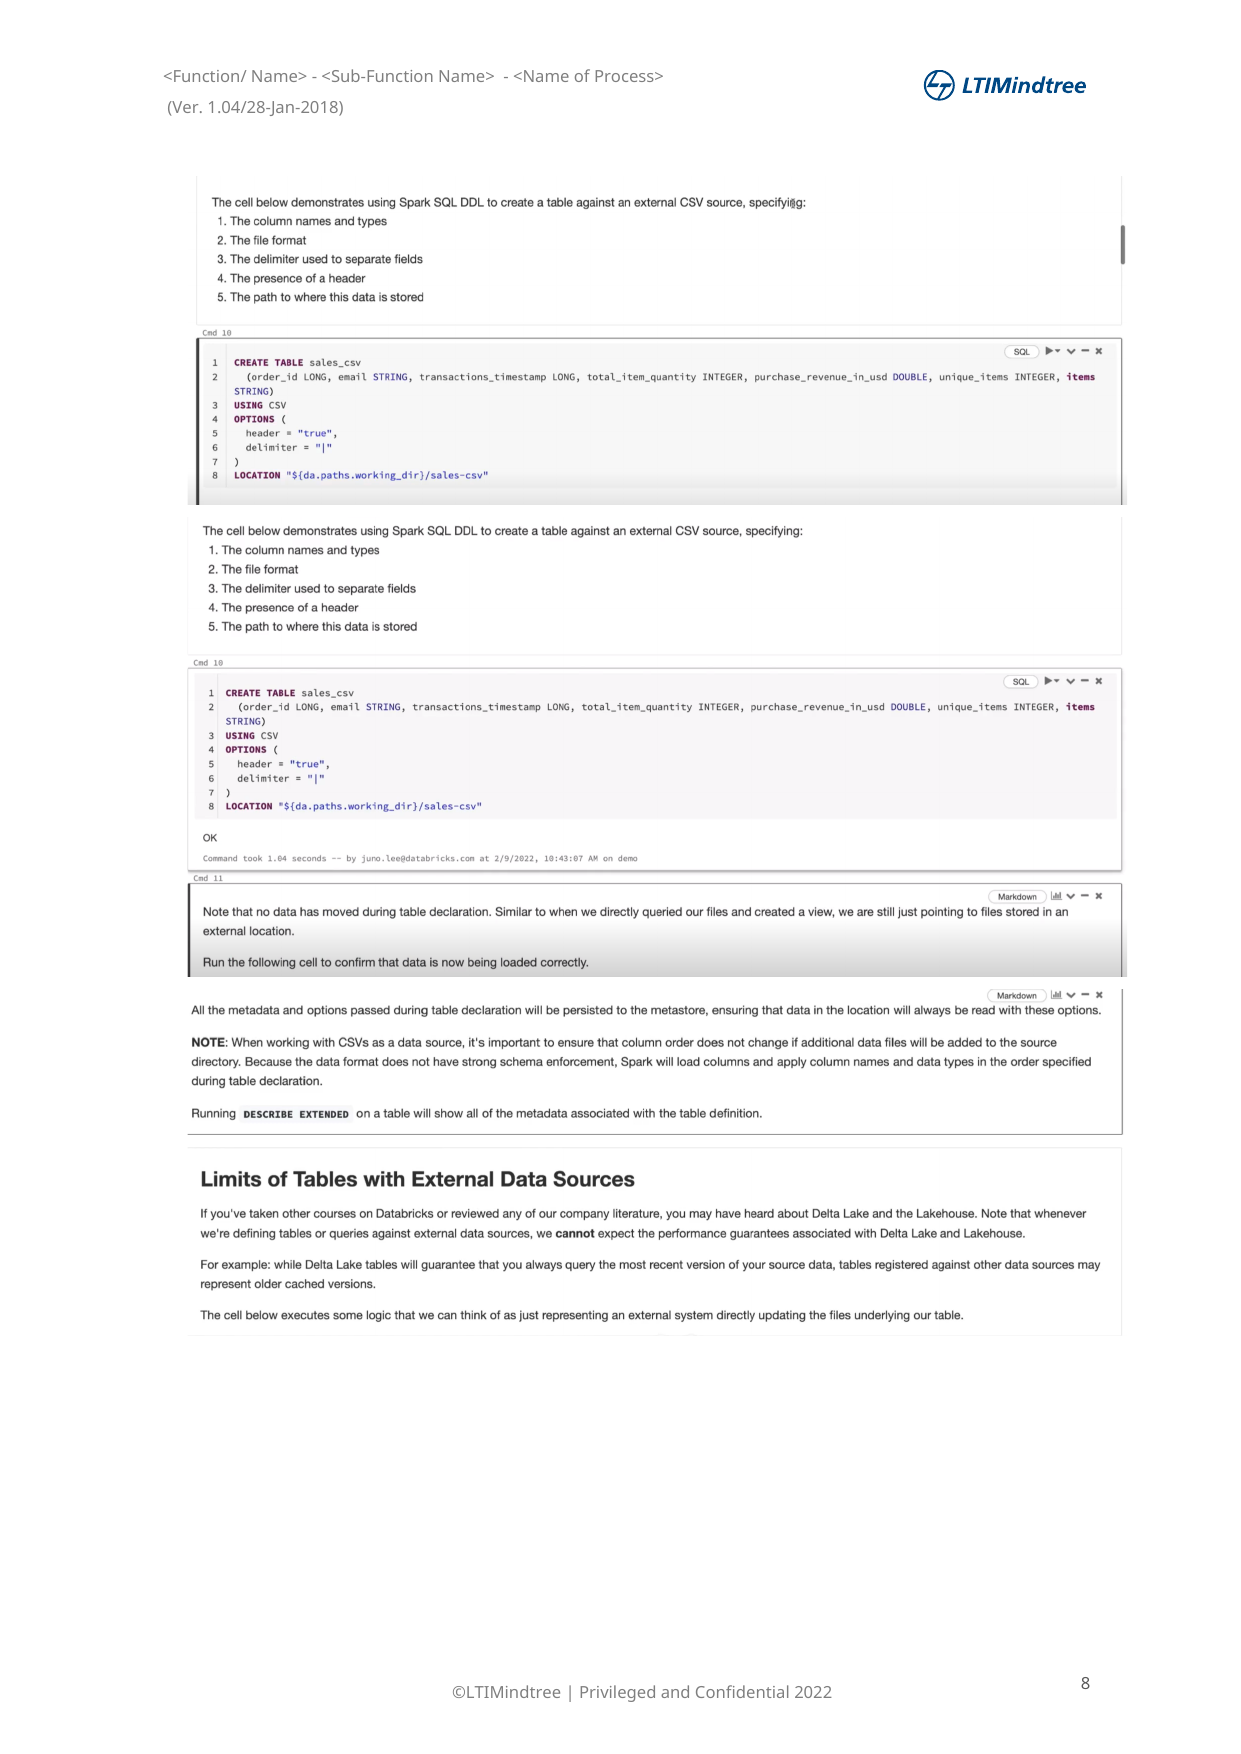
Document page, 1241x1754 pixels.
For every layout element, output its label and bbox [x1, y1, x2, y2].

picture [187, 517, 1128, 977]
picture [187, 176, 1128, 505]
picture [187, 1147, 1128, 1336]
picture [187, 989, 1128, 1135]
